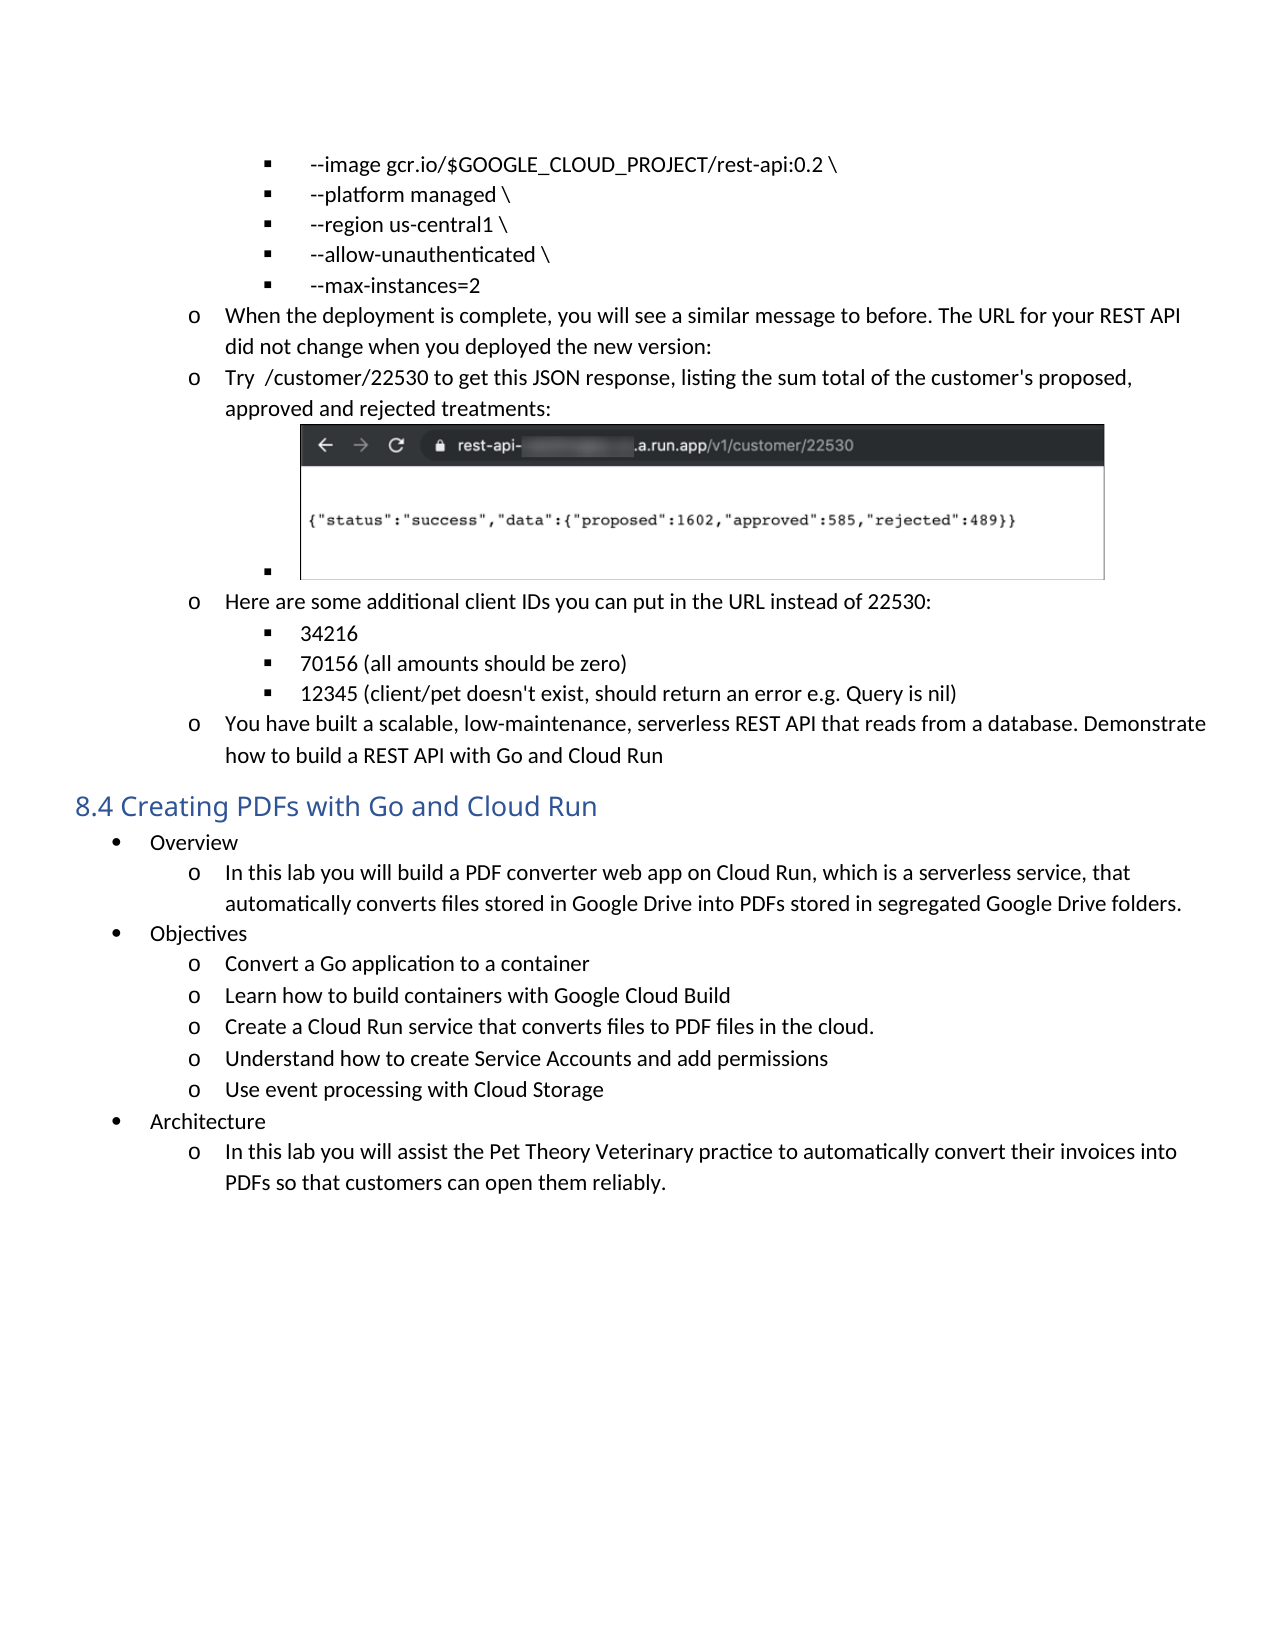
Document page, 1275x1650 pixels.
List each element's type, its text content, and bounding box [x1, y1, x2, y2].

list Architecture [112, 1107, 1209, 1135]
list Convert a Go application to a container [187, 949, 1209, 979]
list In this lab you will build a PDF converter web app on Cloud Run, which is a serverless service, that automatically converts files stored in Google Drive into PDFs stored in segregated Google Drive folders. [187, 858, 1209, 917]
list --image gcr.io/$GOOGLE_CLOUD_PROJECT/rest-api:0.2 \ [262, 150, 1209, 178]
list --platform managed \ [262, 180, 1209, 208]
list You have built a scalable, low-maintenance, serverless REST API that reads from a database. Demonstrate how to build a REST API with Go and Cloud Run [187, 709, 1209, 769]
subtitle 8.4 Creating PDFs with Go and Cloud Run [75, 788, 1209, 825]
list Understand how to create Service Accounts and add permissions [187, 1044, 1209, 1073]
list When the deployment is complete, you will see a similar message to before. The URL for your REST API did not change when you deployed the new version: [187, 301, 1209, 360]
list 34216 [262, 619, 1209, 647]
list Objectives [112, 919, 1209, 947]
list Create a Cloud Run service that converts files to PDF files in the cloud. [187, 1012, 1209, 1042]
list --allow-unauthenticated \ [262, 241, 1209, 269]
list 12345 (client/pet doesn't exist, should return an error e.g. Query is nil) [262, 679, 1209, 707]
picture [300, 424, 1105, 580]
list Overview [112, 828, 1209, 856]
list --region us-central1 \ [262, 210, 1209, 238]
list In this lab you will assist the Pet Theory Veterinary practice to automatically convert their invoices into PDFs so that customers can open them reliably. [187, 1137, 1209, 1196]
list Learn how to build containers with Google Cloud Build [187, 981, 1209, 1010]
list Use event processing with Cloud Storage [187, 1075, 1209, 1104]
list --max-instances=2 [262, 271, 1209, 299]
list Here are some additional client IDs you can put in the URL instead of 22530: [187, 587, 1209, 617]
list 70156 (all amounts should be zero) [262, 649, 1209, 677]
list Try /customer/22530 to get this JSON response, listing the sum total of the customer's proposed, approved and rejected treatments: [187, 363, 1209, 422]
